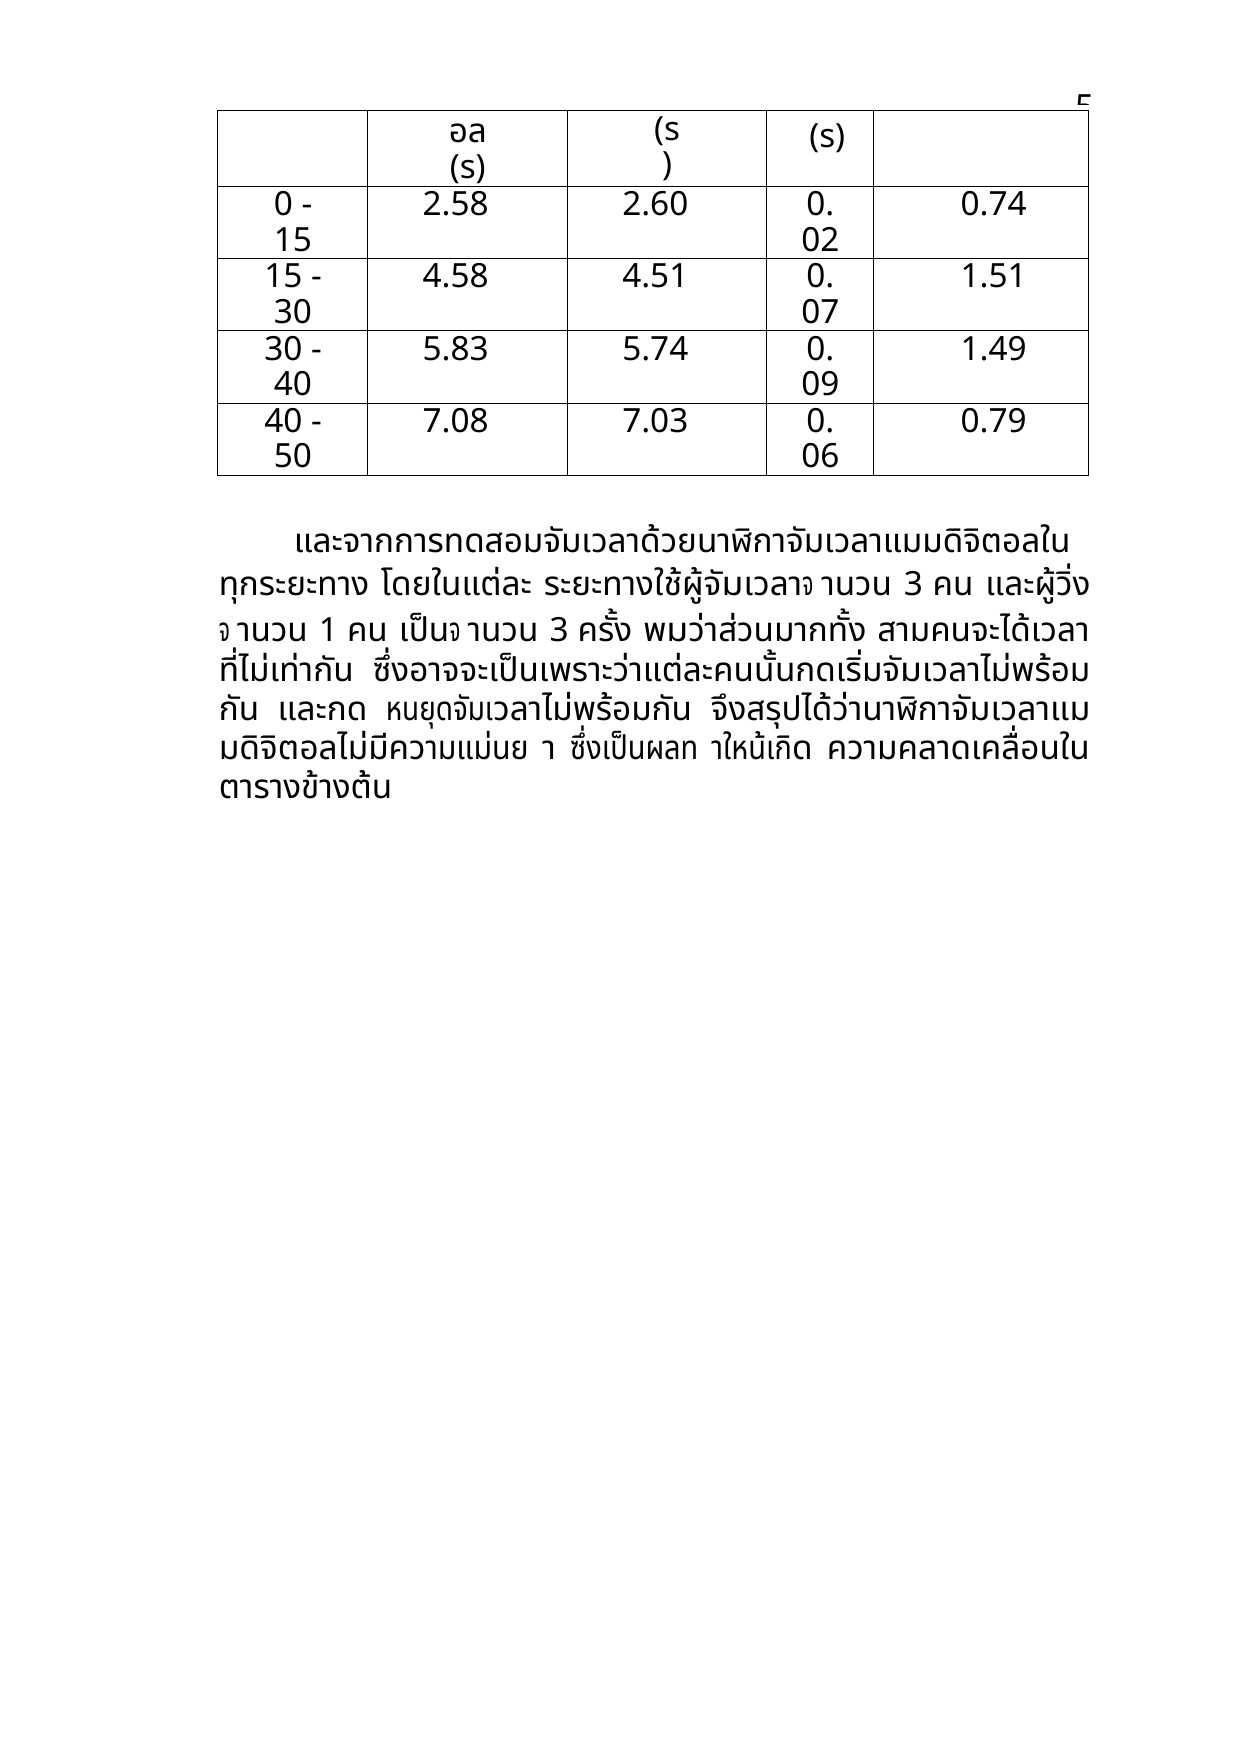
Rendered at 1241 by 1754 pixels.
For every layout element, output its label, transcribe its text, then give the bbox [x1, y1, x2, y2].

table_cell 0.79 [874, 404, 1088, 475]
table_cell 5.83 [368, 331, 567, 403]
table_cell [568, 111, 766, 186]
table_cell 0.09 [767, 331, 873, 403]
table_cell 4.51 [568, 259, 766, 330]
table_cell 40 - 50 [218, 404, 367, 475]
table_cell ผลต่าง (s) [767, 111, 873, 186]
table_cell 0.02 [767, 187, 873, 258]
table_cell 7.03 [568, 404, 766, 475]
table_cell 15 - 30 [218, 259, 367, 330]
table_cell 30 - 40 [218, 331, 367, 403]
text และจากการทดสอมจัมเวลาด้วยนาฬิกาจัมเวลาแมมดิจิตอลในทุกระยะทาง โดยในแต่ละ ระยะทางใช้ผู้จัมเวลาจ านวน 3 คน และผู้วิ่งจ านวน 1 คน เป็นจ านวน 3 ครั้ง พมว่าส่วนมากทั้ง สามคนจะได้เวลาที่ไม่เท่ากัน ซึ่งอาจจะเป็นเพราะว่าแต่ละคนนั้นกดเริ่มจัมเวลาไม่พร้อมกัน และกด หนยุดจัมเวลาไม่พร้อมกัน จึงสรุปได้ว่านาฬิกาจัมเวลาแมมดิจิตอลไม่มีความแม่นย า ซึ่งเป็นผลท าใหน้เกิด ความคลาดเคลื่อนในตารางข้างต้น [218, 521, 1090, 806]
table_cell 1.49 [874, 331, 1088, 403]
table_cell 0.74 [874, 187, 1088, 258]
table_cell 4.58 [368, 259, 567, 330]
table_cell 0 - 15 [218, 187, 367, 258]
table_cell นาฬิกา ดิจิตอล (s) [368, 111, 567, 186]
table_cell 0.06 [767, 404, 873, 475]
table_cell 2.58 [368, 187, 567, 258]
table_cell 0.07 [767, 259, 873, 330]
table_cell 1.51 [874, 259, 1088, 330]
table_cell 7.08 [368, 404, 567, 475]
table_cell 5.74 [568, 331, 766, 403]
table_cell 2.60 [568, 187, 766, 258]
